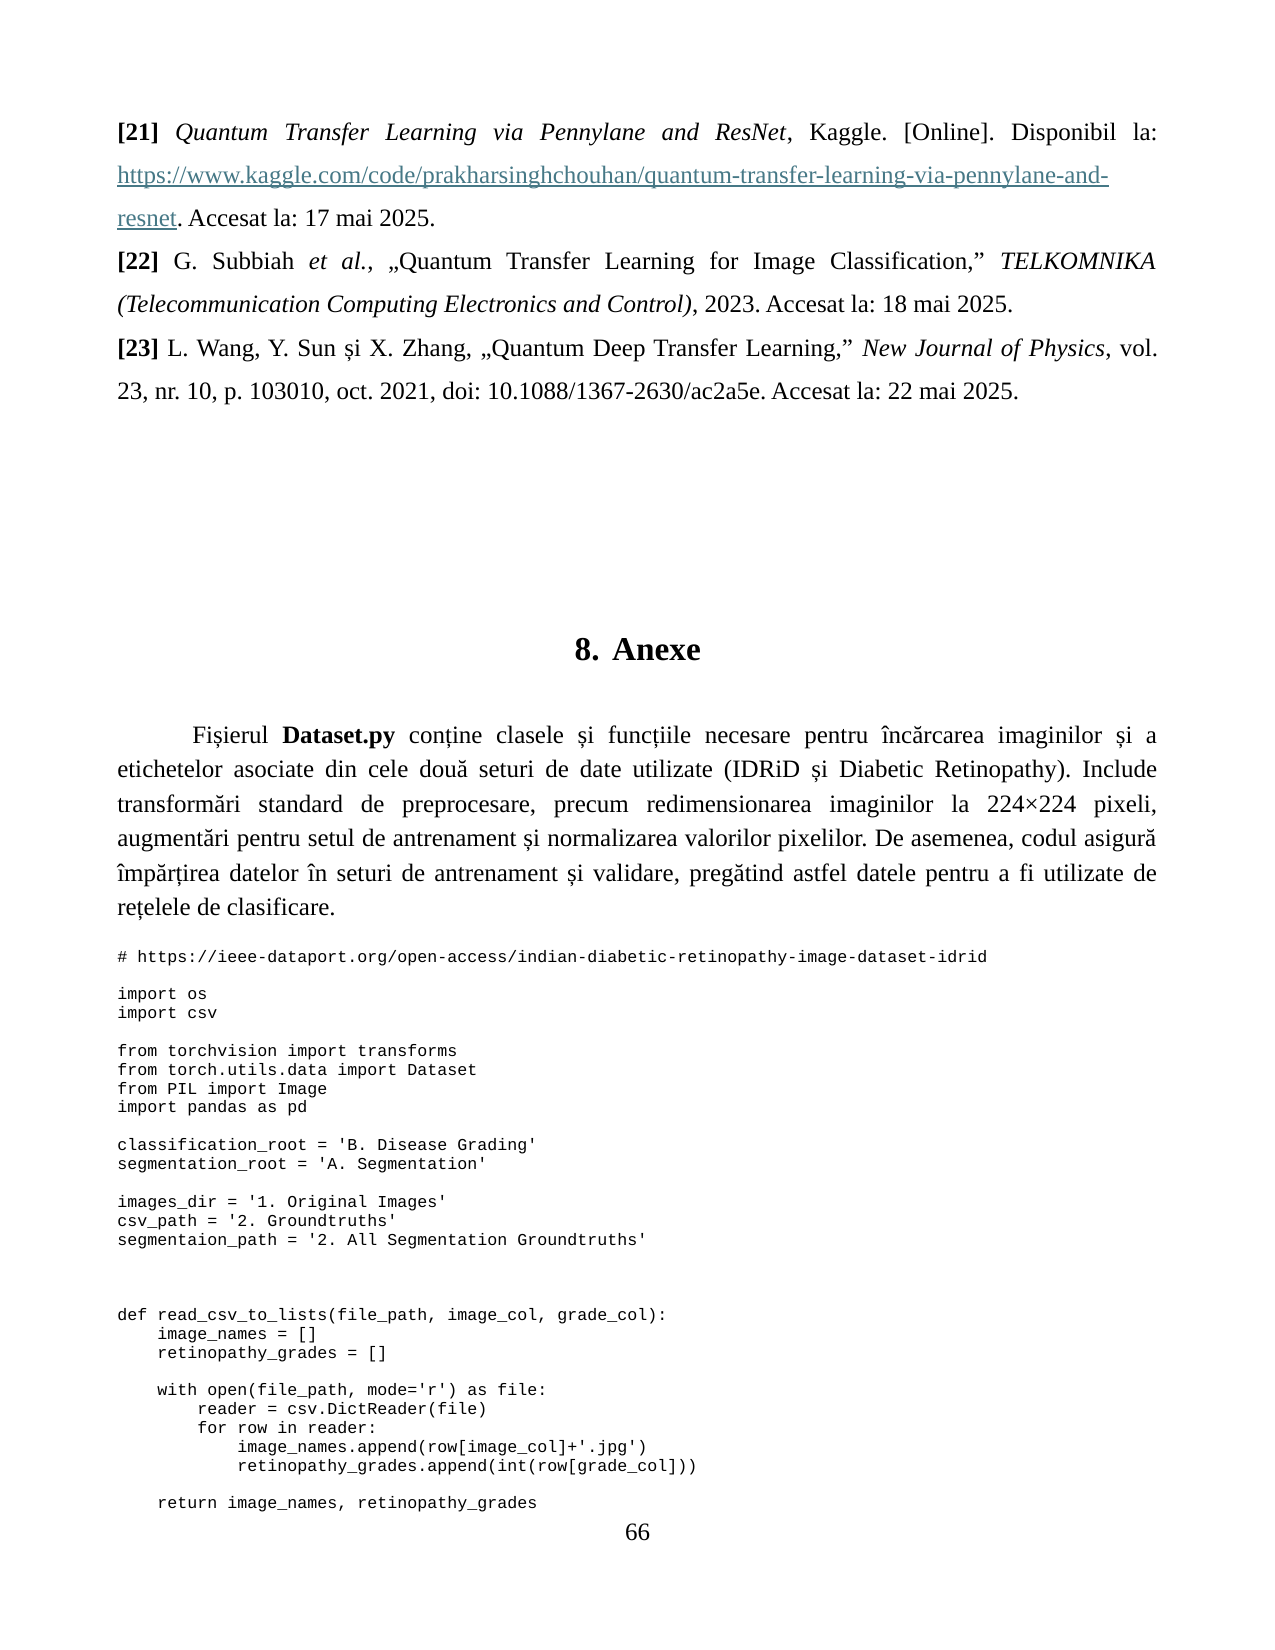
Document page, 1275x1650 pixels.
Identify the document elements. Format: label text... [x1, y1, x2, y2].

list [21] Quantum Transfer Learning via Pennylane and ResNet, Kaggle. [Online]. Disponibil la: https://www.kaggle.com/code/prakharsinghchouhan/quantum-transfer-learning-via-pennylane-and-resnet. Accesat la: 17 mai 2025. [117, 117, 1158, 232]
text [117, 929, 1158, 1514]
list [23] L. Wang, Y. Sun și X. Zhang, „Quantum Deep Transfer Learning,” New Journal of Physics, vol. 23, nr. 10, p. 103010, oct. 2021, doi: 10.1088/1367-2630/ac2a5e. Accesat la: 22 mai 2025. [117, 333, 1158, 404]
text Fișierul Dataset.py conține clasele și funcțiile necesare pentru încărcarea imaginilor și a etichetelor asociate din cele două seturi de date utilizate (IDRiD și Diabetic Retinopathy). Include transformări standard de preprocesare, precum redimensionarea imaginilor la 224×224 pixeli, augmentări pentru setul de antrenament și normalizarea valorilor pixelilor. De asemenea, codul asigură împărțirea datelor în seturi de antrenament și validare, pregătind astfel datele pentru a fi utilizate de rețelele de clasificare. [117, 720, 1158, 921]
list [22] G. Subbiah et al., „Quantum Transfer Learning for Image Classification,” TELKOMNIKA (Telecommunication Computing Electronics and Control), 2023. Accesat la: 18 mai 2025. [117, 246, 1158, 318]
subtitle Anexe [117, 629, 1158, 667]
